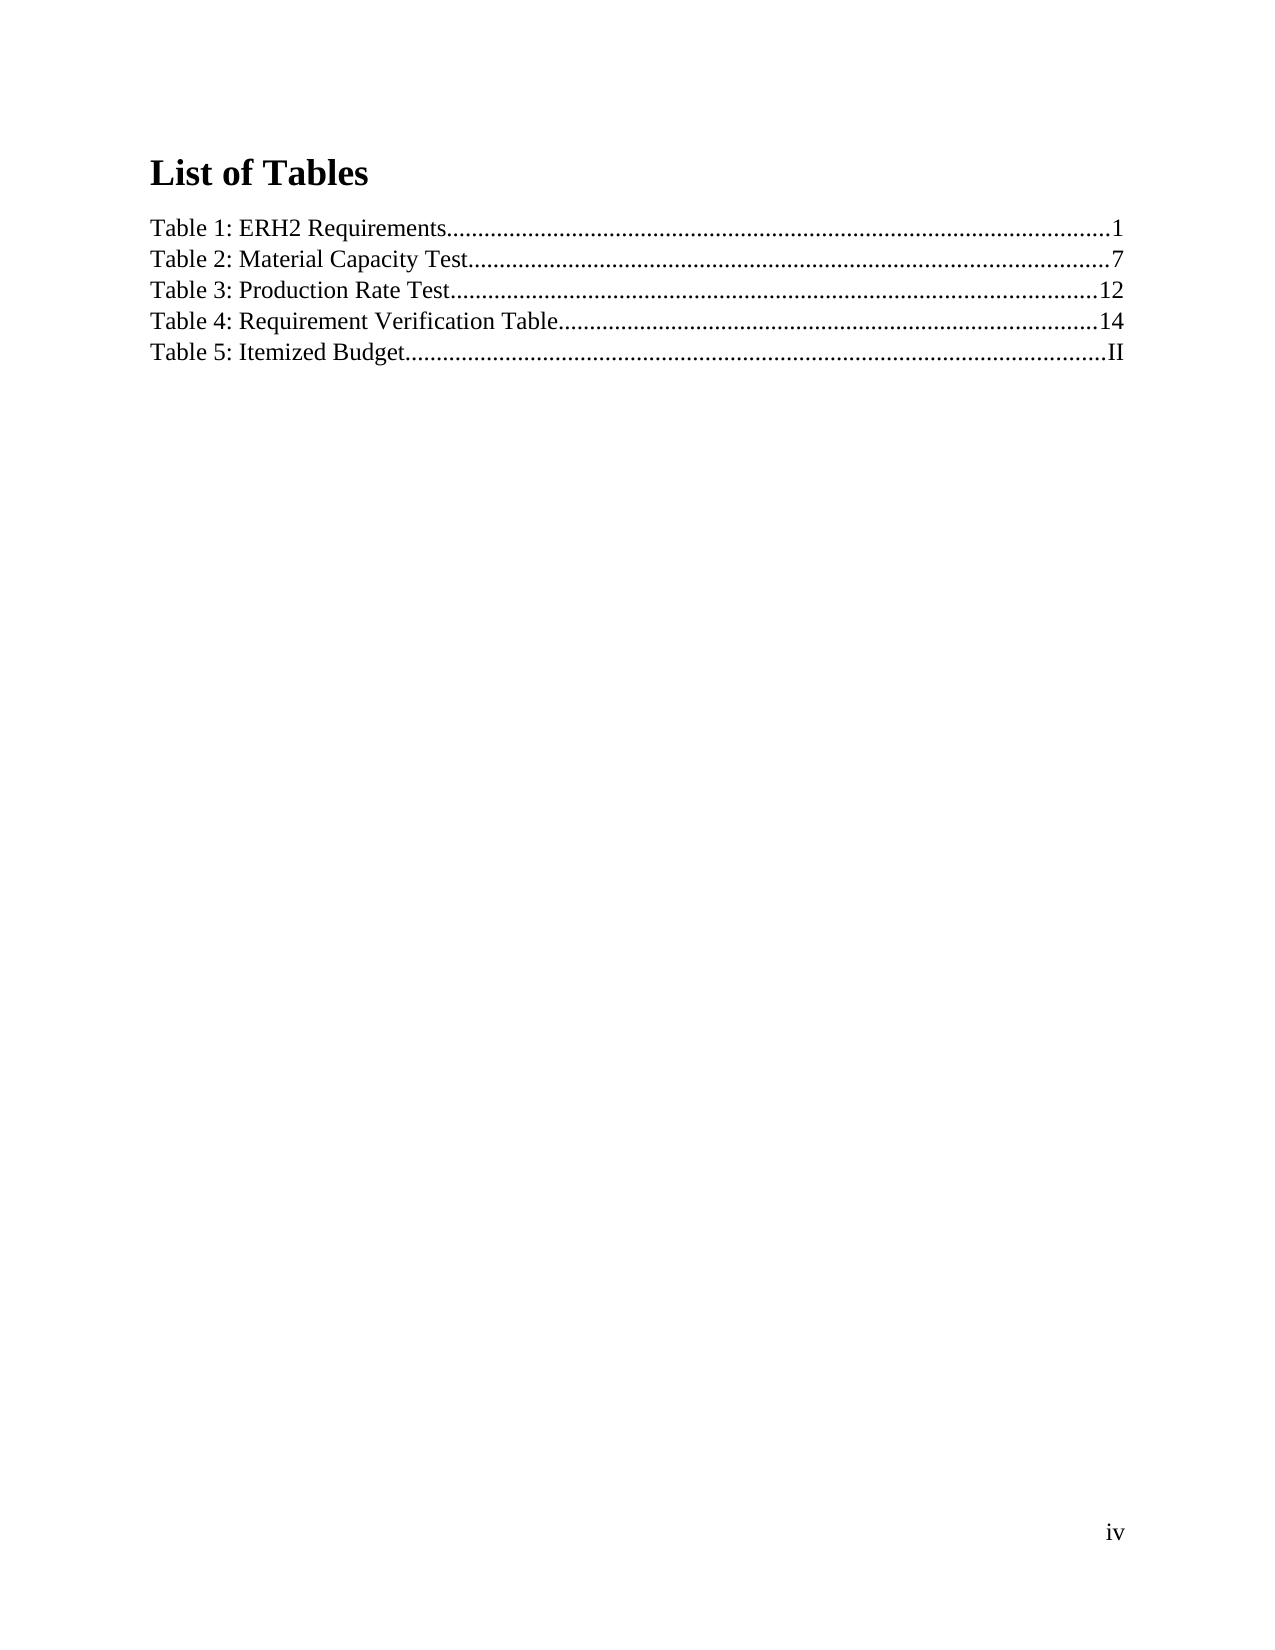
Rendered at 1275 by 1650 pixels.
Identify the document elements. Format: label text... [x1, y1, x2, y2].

text Table 2: Material Capacity Test 7 [150, 244, 1125, 273]
text Table 1: ERH2 Requirements 1 [150, 213, 1125, 242]
text Table 3: Production Rate Test 12 [150, 275, 1125, 304]
text Table 4: Requirement Verification Table 14 [150, 306, 1125, 335]
text Table 5: Itemized Budget II [150, 337, 1125, 366]
subtitle List of Tables [150, 150, 1125, 193]
